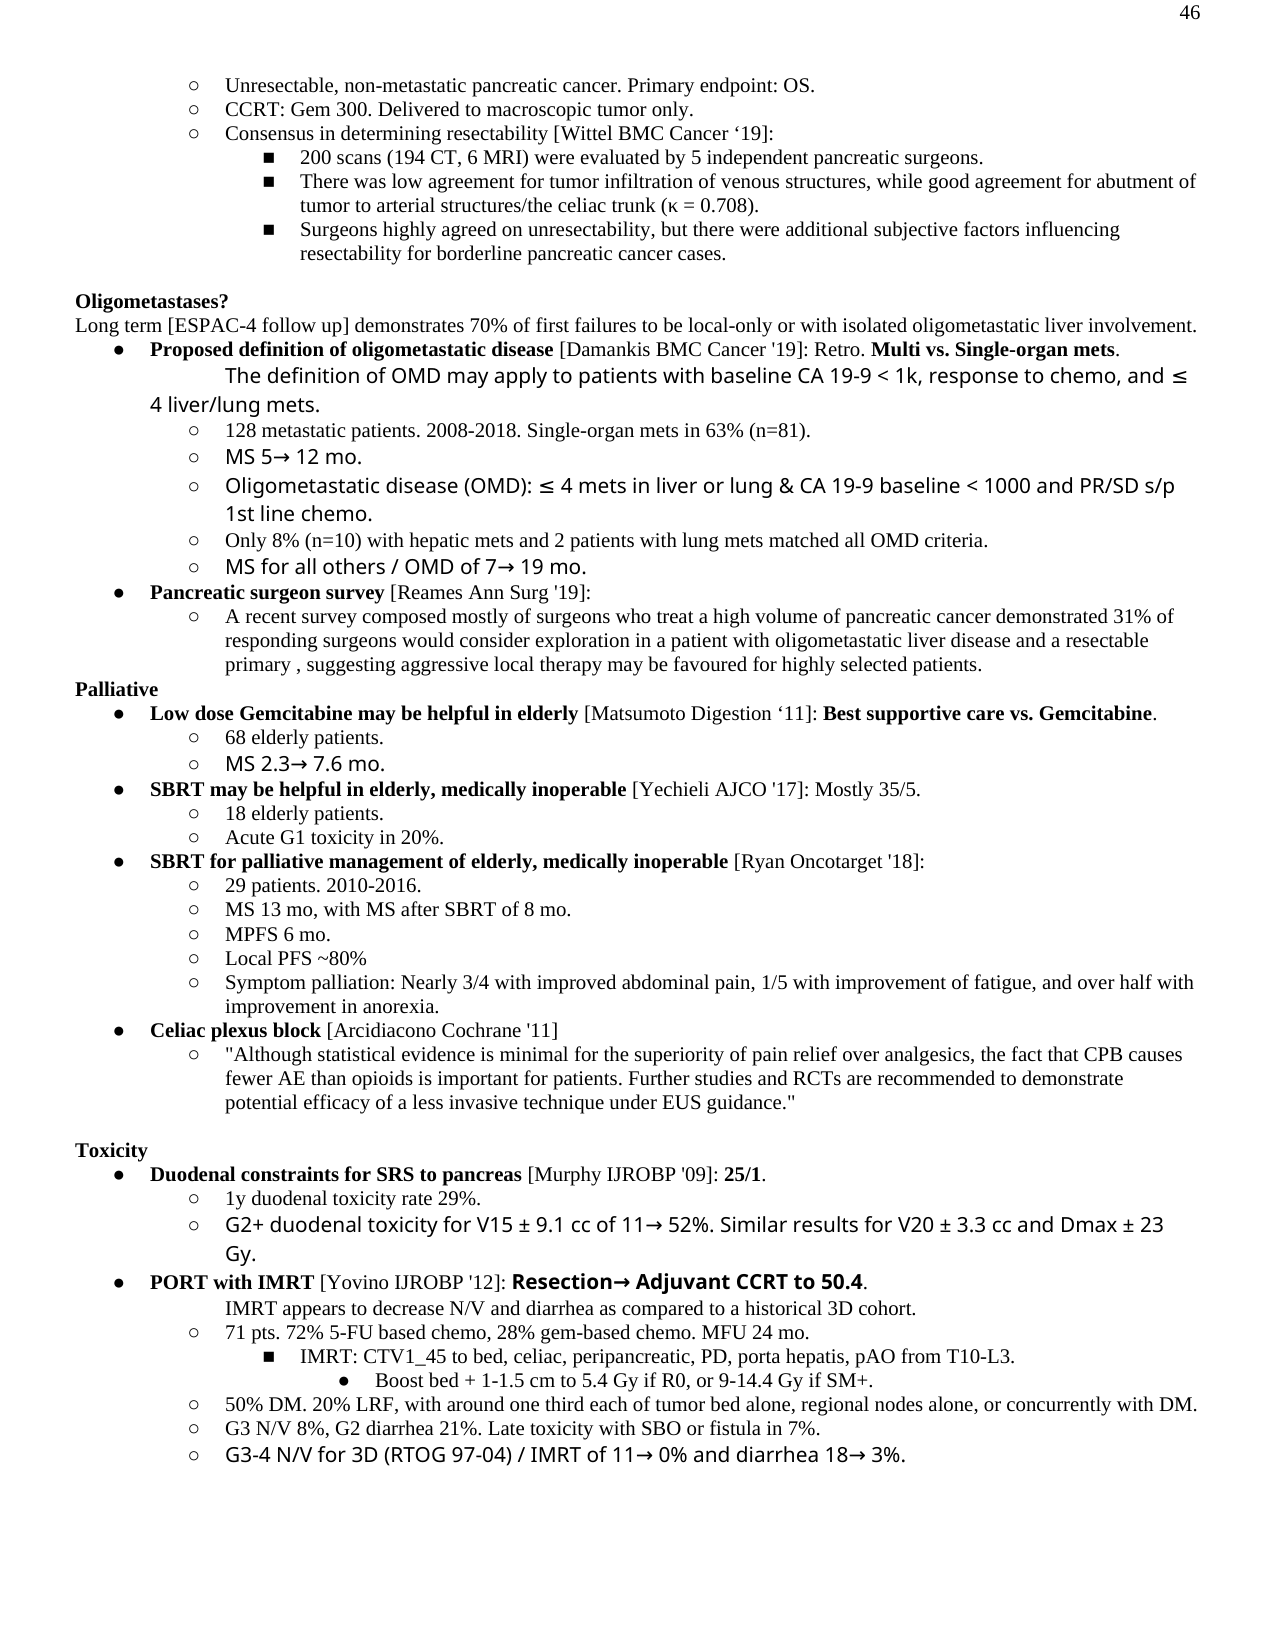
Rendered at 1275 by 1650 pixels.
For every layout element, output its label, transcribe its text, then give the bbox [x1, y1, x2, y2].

subtitle Oligometastases? [75, 289, 1200, 313]
subtitle Palliative [75, 676, 1200, 701]
list There was low agreement for tumor infiltration of venous structures, while good agreement for abutment of tumor to arterial structures/the celiac trunk (κ = 0.708). [262, 169, 1200, 217]
list Oligometastatic disease (OMD): ≤ 4 mets in liver or lung & CA 19-9 baseline < 1000 and PR/SD s/p 1st line chemo. [187, 471, 1200, 528]
text IMRT appears to decrease N/V and diarrhea as compared to a historical 3D cohort. [150, 1296, 1200, 1319]
list CCRT: Gem 300. Delivered to macroscopic tumor only. [187, 97, 1200, 121]
list G3 N/V 8%, G2 diarrhea 21%. Late toxicity with SBO or fistula in 7%. [187, 1416, 1200, 1440]
list Acute G1 toxicity in 20%. [187, 825, 1200, 849]
list A recent survey composed mostly of surgeons who treat a high volume of pancreatic cancer demonstrated 31% of responding surgeons would consider exploration in a patient with oligometastatic liver disease and a resectable primary , suggesting aggressive local therapy may be favoured for highly selected patients. [187, 604, 1200, 676]
list Surgeons highly agreed on unresectability, but there were additional subjective factors influencing resectability for borderline pancreatic cancer cases. [262, 217, 1200, 265]
list MS 5→ 12 mo. [187, 442, 1200, 471]
list 200 scans (194 CT, 6 MRI) were evaluated by 5 independent pancreatic surgeons. [262, 145, 1200, 169]
list MS for all others / OMD of 7→ 19 mo. [187, 552, 1200, 580]
list 29 patients. 2010-2016. [187, 873, 1200, 897]
list Only 8% (n=10) with hepatic mets and 2 patients with lung mets matched all OMD criteria. [187, 528, 1200, 552]
list MS 2.3→ 7.6 mo. [187, 749, 1200, 777]
list G3-4 N/V for 3D (RTOG 97-04) / IMRT of 11→ 0% and diarrhea 18→ 3%. [187, 1440, 1200, 1468]
list SBRT for palliative management of elderly, medically inoperable [Ryan Oncotarget '18]: [112, 849, 1200, 873]
list MS 13 mo, with MS after SBRT of 8 mo. [187, 897, 1200, 921]
text Long term [ESPAC-4 follow up] demonstrates 70% of first failures to be local-only or with isolated oligometastatic liver involvement. [75, 313, 1200, 337]
list G2+ duodenal toxicity for V15 ± 9.1 cc of 11→ 52%. Similar results for V20 ± 3.3 cc and Dmax ± 23 Gy. [187, 1210, 1200, 1267]
list Boost bed + 1-1.5 cm to 5.4 Gy if R0, or 9-14.4 Gy if SM+. [337, 1368, 1200, 1392]
list Pancreatic surgeon survey [Reames Ann Surg '19]: [112, 580, 1200, 604]
list Symptom palliation: Nearly 3/4 with improved abdominal pain, 1/5 with improvement of fatigue, and over half with improvement in anorexia. [187, 969, 1200, 1018]
list 68 elderly patients. [187, 724, 1200, 749]
list Local PFS ~80% [187, 946, 1200, 969]
list MPFS 6 mo. [187, 921, 1200, 946]
text The definition of OMD may apply to patients with baseline CA 19-9 < 1k, response to chemo, and ≤ 4 liver/lung mets. [150, 361, 1200, 418]
list Celiac plexus block [Arcidiacono Cochrane '11] [112, 1018, 1200, 1042]
list 1y duodenal toxicity rate 29%. [187, 1186, 1200, 1210]
list Low dose Gemcitabine may be helpful in elderly [Matsumoto Digestion ‘11]: Best supportive care vs. Gemcitabine. [112, 701, 1200, 724]
subtitle Toxicity [75, 1138, 1200, 1162]
list 50% DM. 20% LRF, with around one third each of tumor bed alone, regional nodes alone, or concurrently with DM. [187, 1392, 1200, 1416]
list PORT with IMRT [Yovino IJROBP '12]: Resection→ Adjuvant CCRT to 50.4. [112, 1267, 1200, 1296]
list 18 elderly patients. [187, 801, 1200, 825]
list 71 pts. 72% 5-FU based chemo, 28% gem-based chemo. MFU 24 mo. [187, 1319, 1200, 1344]
list Proposed definition of oligometastatic disease [Damankis BMC Cancer '19]: Retro. Multi vs. Single-organ mets. [112, 337, 1200, 361]
list 128 metastatic patients. 2008-2018. Single-organ mets in 63% (n=81). [187, 418, 1200, 442]
list "Although statistical evidence is minimal for the superiority of pain relief over analgesics, the fact that CPB causes fewer AE than opioids is important for patients. Further studies and RCTs are recommended to demonstrate potential efficacy of a less invasive technique under EUS guidance." [187, 1042, 1200, 1114]
list Unresectable, non-metastatic pancreatic cancer. Primary endpoint: OS. [187, 73, 1200, 97]
list IMRT: CTV1_45 to bed, celiac, peripancreatic, PD, porta hepatis, pAO from T10-L3. [262, 1344, 1200, 1368]
list Consensus in determining resectability [Wittel BMC Cancer ‘19]: [187, 121, 1200, 145]
list SBRT may be helpful in elderly, medically inoperable [Yechieli AJCO '17]: Mostly 35/5. [112, 777, 1200, 801]
list Duodenal constraints for SRS to pancreas [Murphy IJROBP '09]: 25/1. [112, 1162, 1200, 1186]
